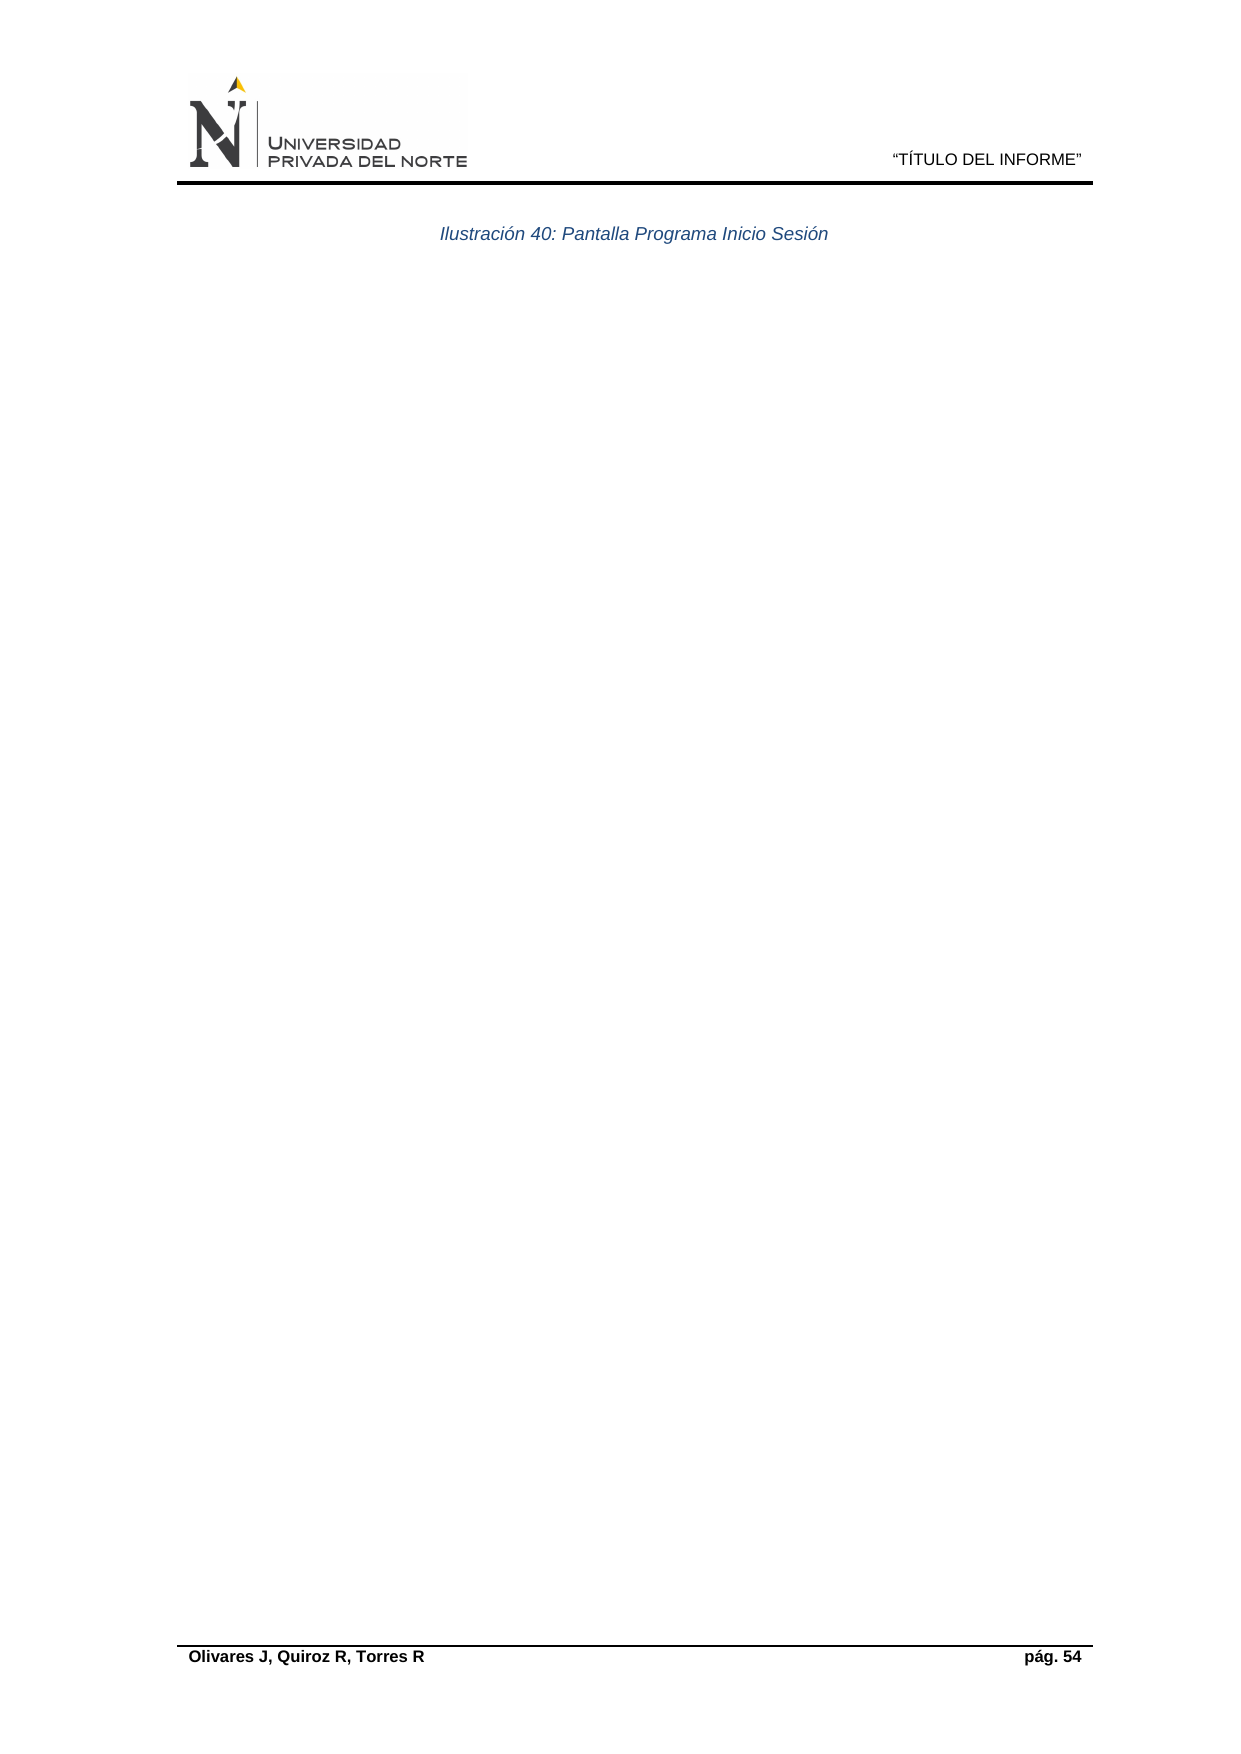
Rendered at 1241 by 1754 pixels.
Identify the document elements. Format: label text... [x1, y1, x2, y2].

picture [188, 73, 469, 169]
text Ilustración 40: Pantalla Programa Inicio Sesión [177, 223, 1092, 244]
